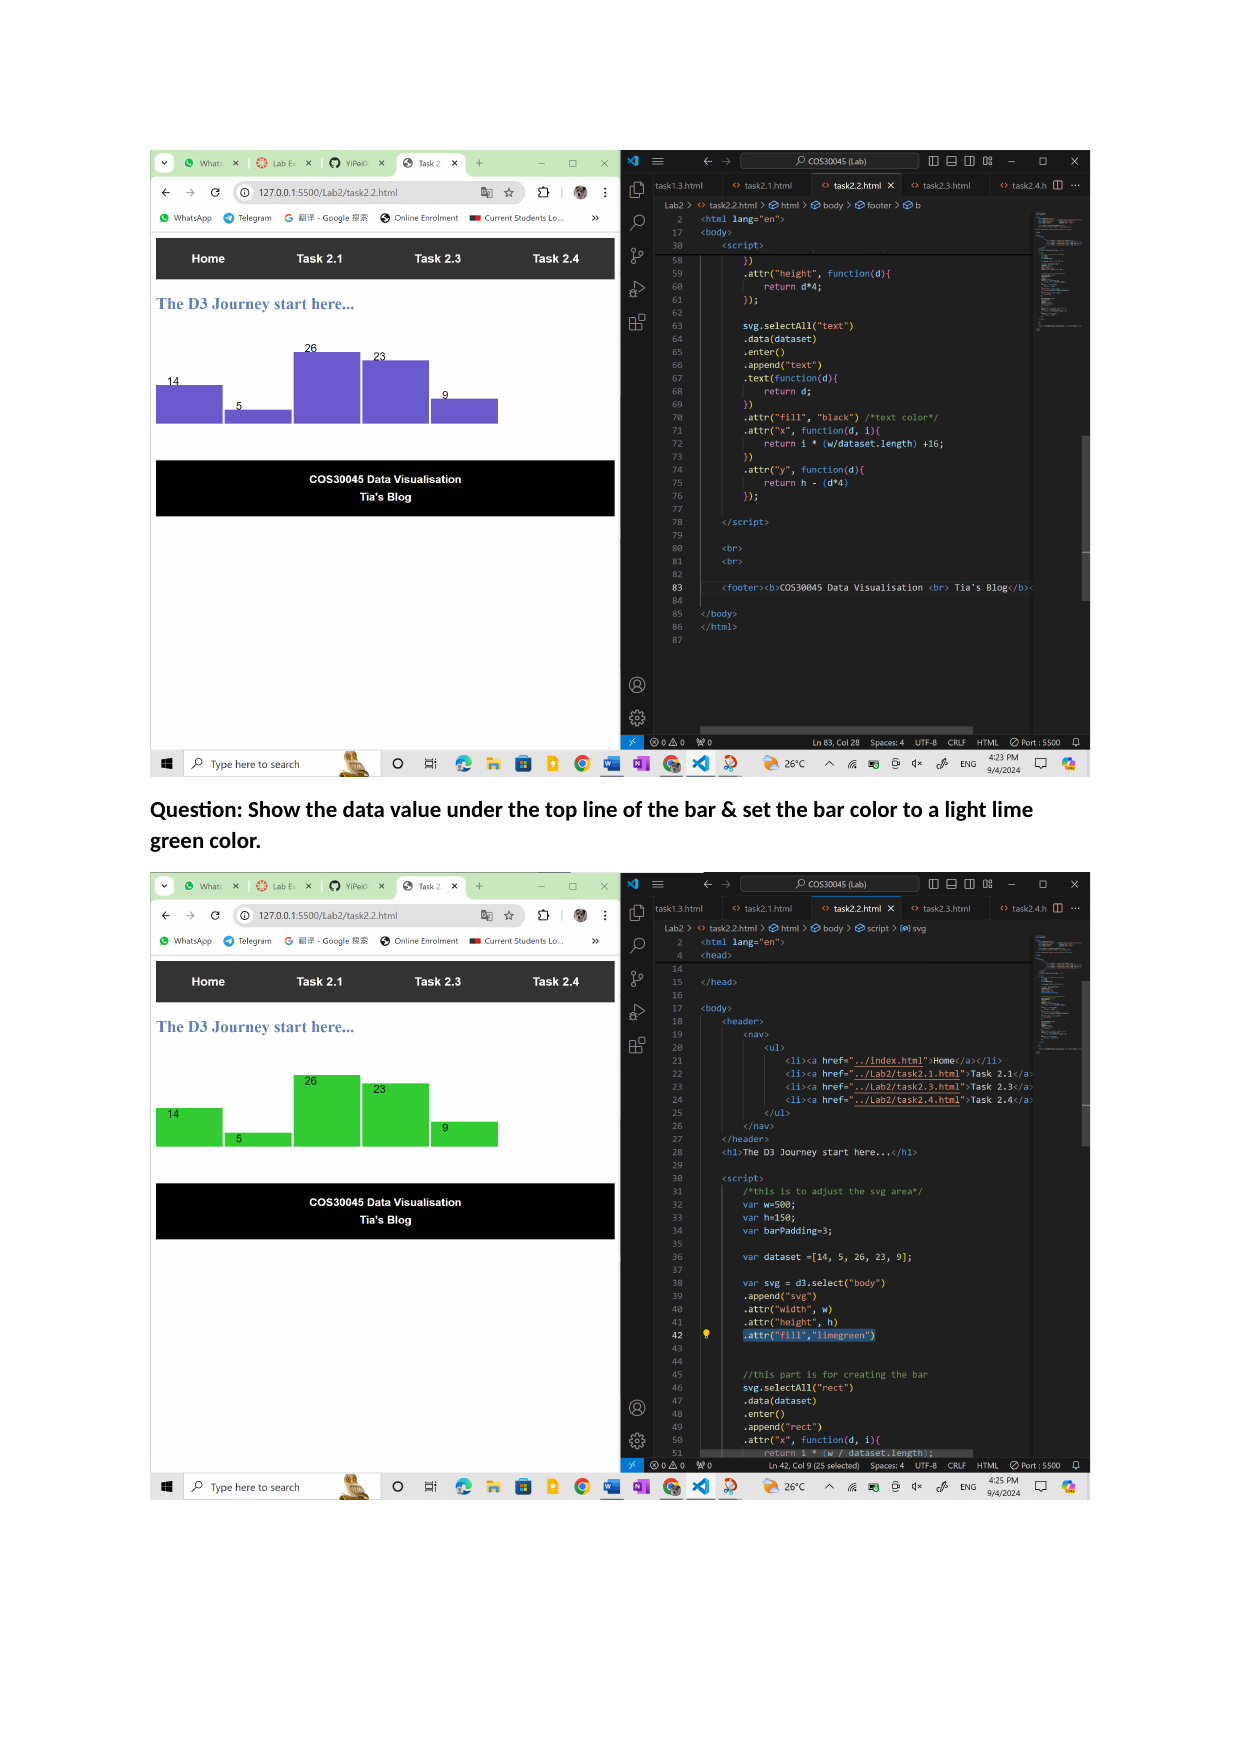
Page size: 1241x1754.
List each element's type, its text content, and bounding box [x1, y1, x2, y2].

picture [150, 872, 1091, 1500]
picture [150, 150, 1091, 777]
text Question: Show the data value under the top line of the bar & set the bar color to a light lime green color. [150, 796, 1090, 854]
